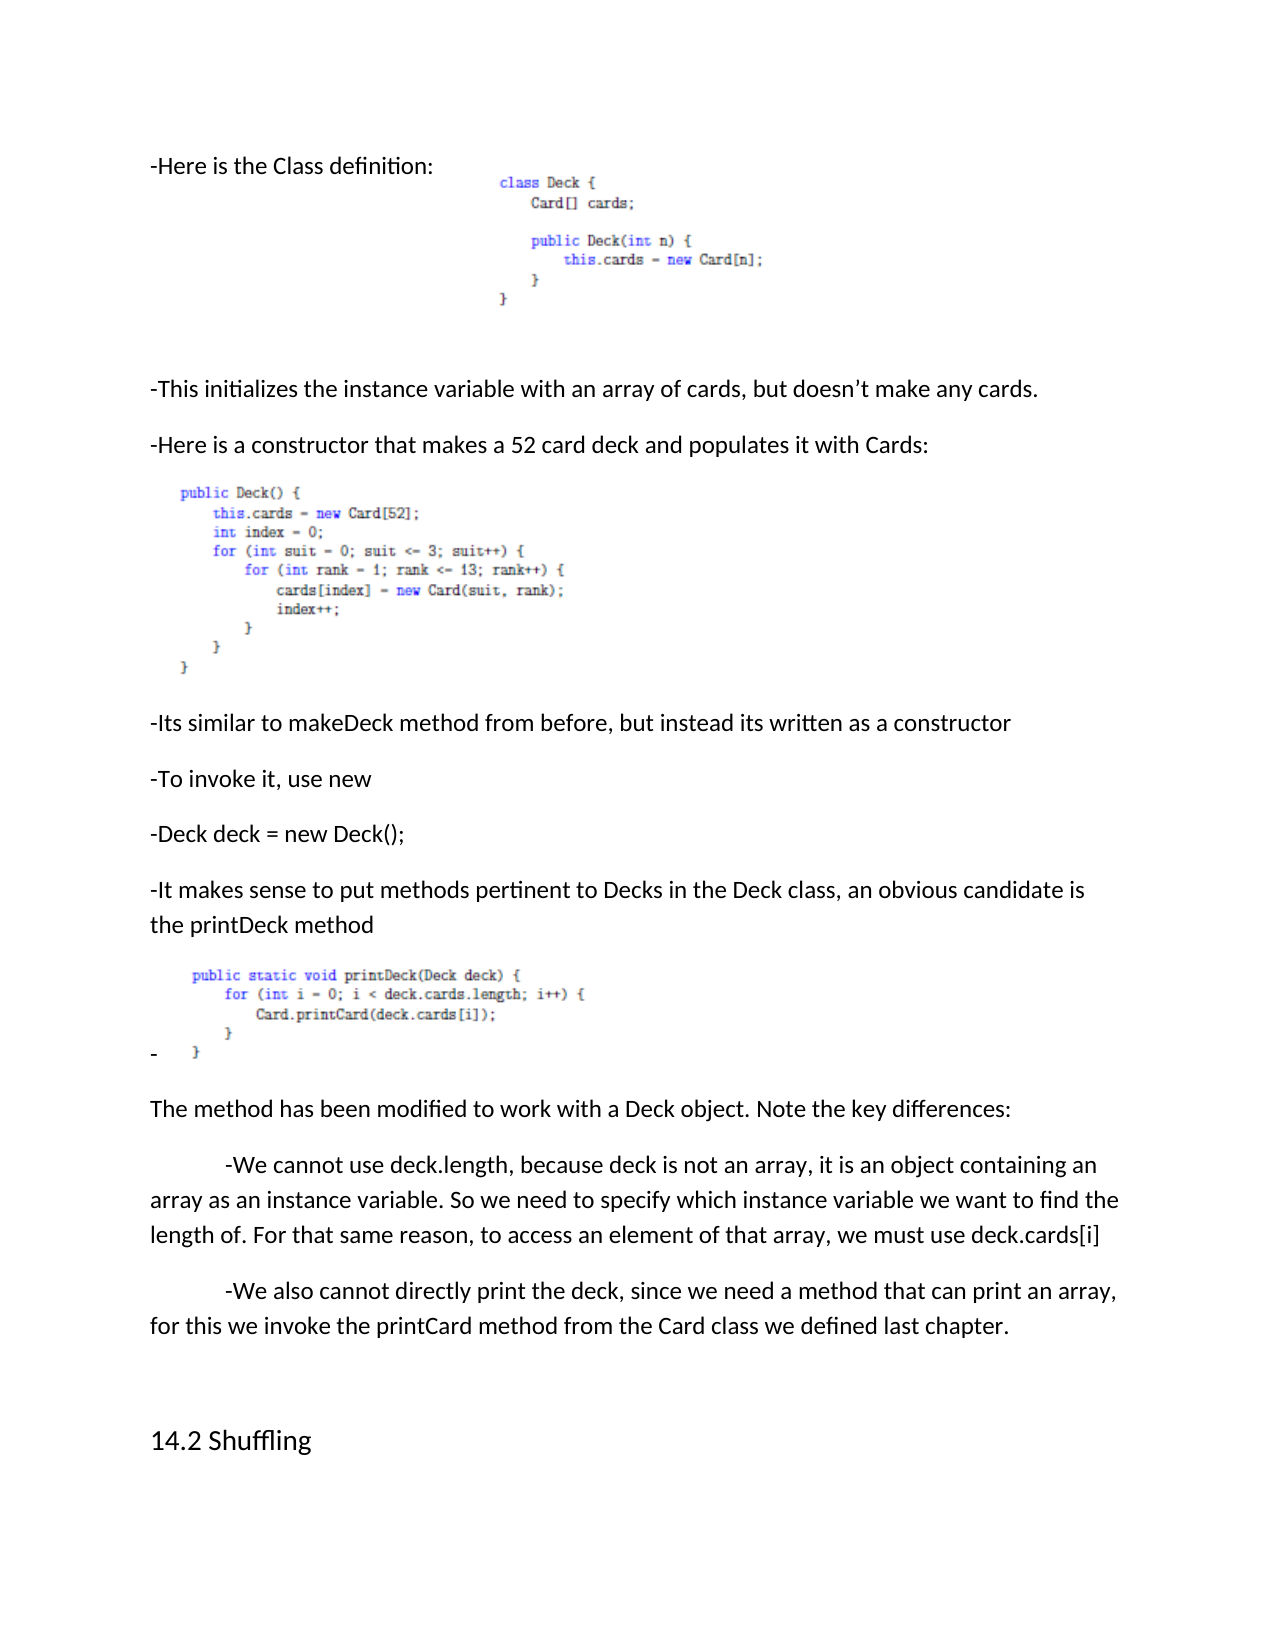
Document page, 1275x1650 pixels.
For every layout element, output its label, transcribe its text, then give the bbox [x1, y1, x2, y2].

text -We also cannot directly print the deck, since we need a method that can print an array, for this we invoke the printCard method from the Card class we defined last chapter. [150, 1275, 1125, 1341]
picture [157, 965, 611, 1062]
text -We cannot use deck.length, because deck is not an array, it is an object containing an array as an instance variable. So we need to specify which instance variable we want to find the length of. For that same reason, to access an element of that array, we must use deck.cards[i] [150, 1149, 1125, 1250]
text -This initializes the instance variable with an array of cards, but doesn’t make any cards. [150, 373, 1125, 404]
text -Its similar to makeDeck method from before, but instead its written as a constructor [150, 707, 1125, 737]
text The method has been modified to work with a Deck object. Note the key differences: [150, 1094, 1125, 1124]
picture [481, 166, 794, 345]
text 14.2 Shuffling [150, 1422, 1125, 1458]
text -To invoke it, use new [150, 763, 1125, 793]
picture [150, 485, 586, 682]
text -It makes sense to put methods pertinent to Decks in the Deck class, an obvious candidate is the printDeck method [150, 874, 1125, 940]
text -Here is the Class definition: [150, 150, 1125, 181]
text -Deck deck = new Deck(); [150, 818, 1125, 849]
text -Here is a constructor that makes a 52 card deck and populates it with Cards: [150, 429, 1125, 460]
